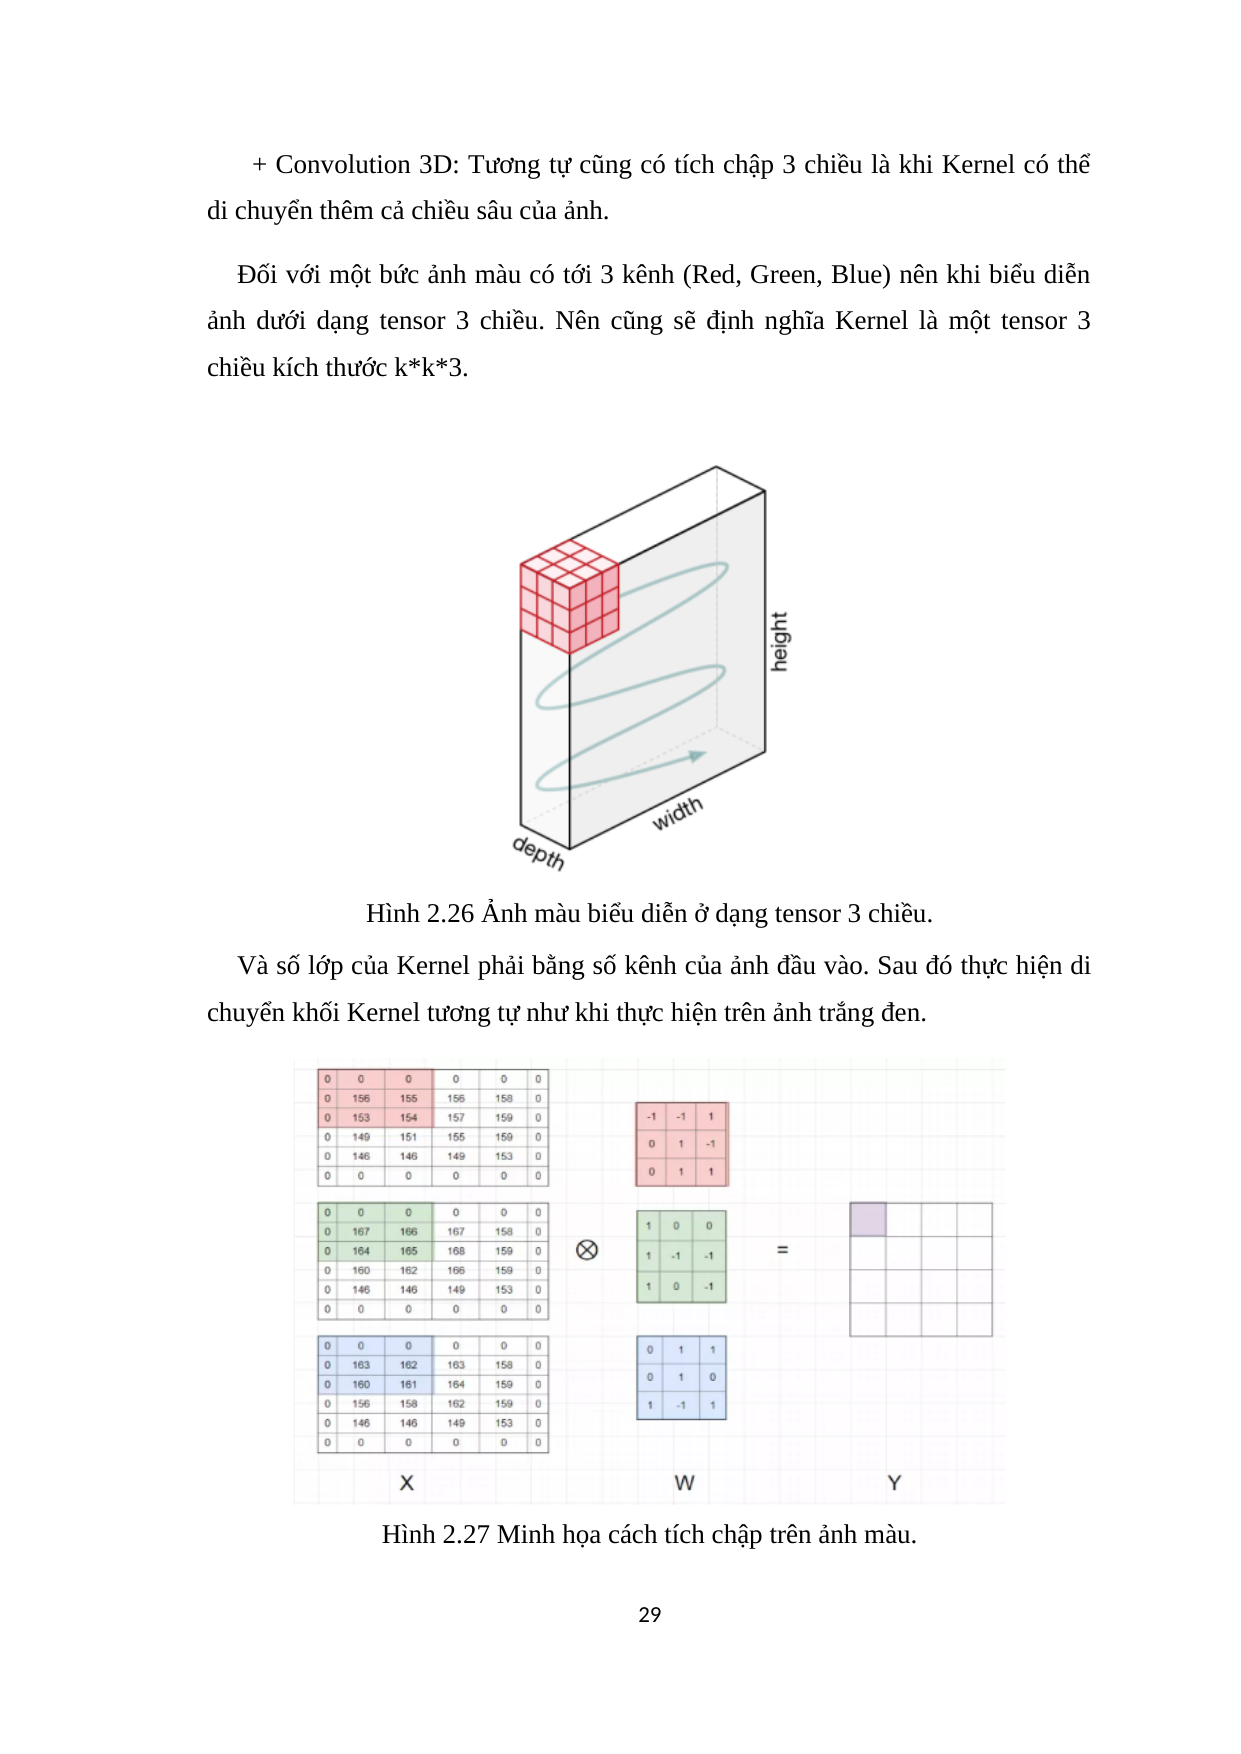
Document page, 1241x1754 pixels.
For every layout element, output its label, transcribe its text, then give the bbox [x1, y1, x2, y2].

text Hình 2.27 Minh họa cách tích chập trên ảnh màu. [207, 1518, 1092, 1549]
text Đối với một bức ảnh màu có tới 3 kênh (Red, Green, Blue) nên khi biểu diễn ảnh dưới dạng tensor 3 chiều. Nên cũng sẽ định nghĩa Kernel là một tensor 3 chiều kích thước k*k*3. [207, 258, 1092, 382]
text Và số lớp của Kernel phải bằng số kênh của ảnh đầu vào. Sau đó thực hiện di chuyển khối Kernel tương tự như khi thực hiện trên ảnh trắng đen. [207, 949, 1092, 1027]
text Hình 2.26 Ảnh màu biểu diễn ở dạng tensor 3 chiều. [207, 897, 1092, 928]
picture [502, 464, 797, 883]
picture [293, 1058, 1006, 1505]
text + Convolution 3D: Tương tự cũng có tích chập 3 chiều là khi Kernel có thể di chuyển thêm cả chiều sâu của ảnh. [207, 148, 1092, 226]
